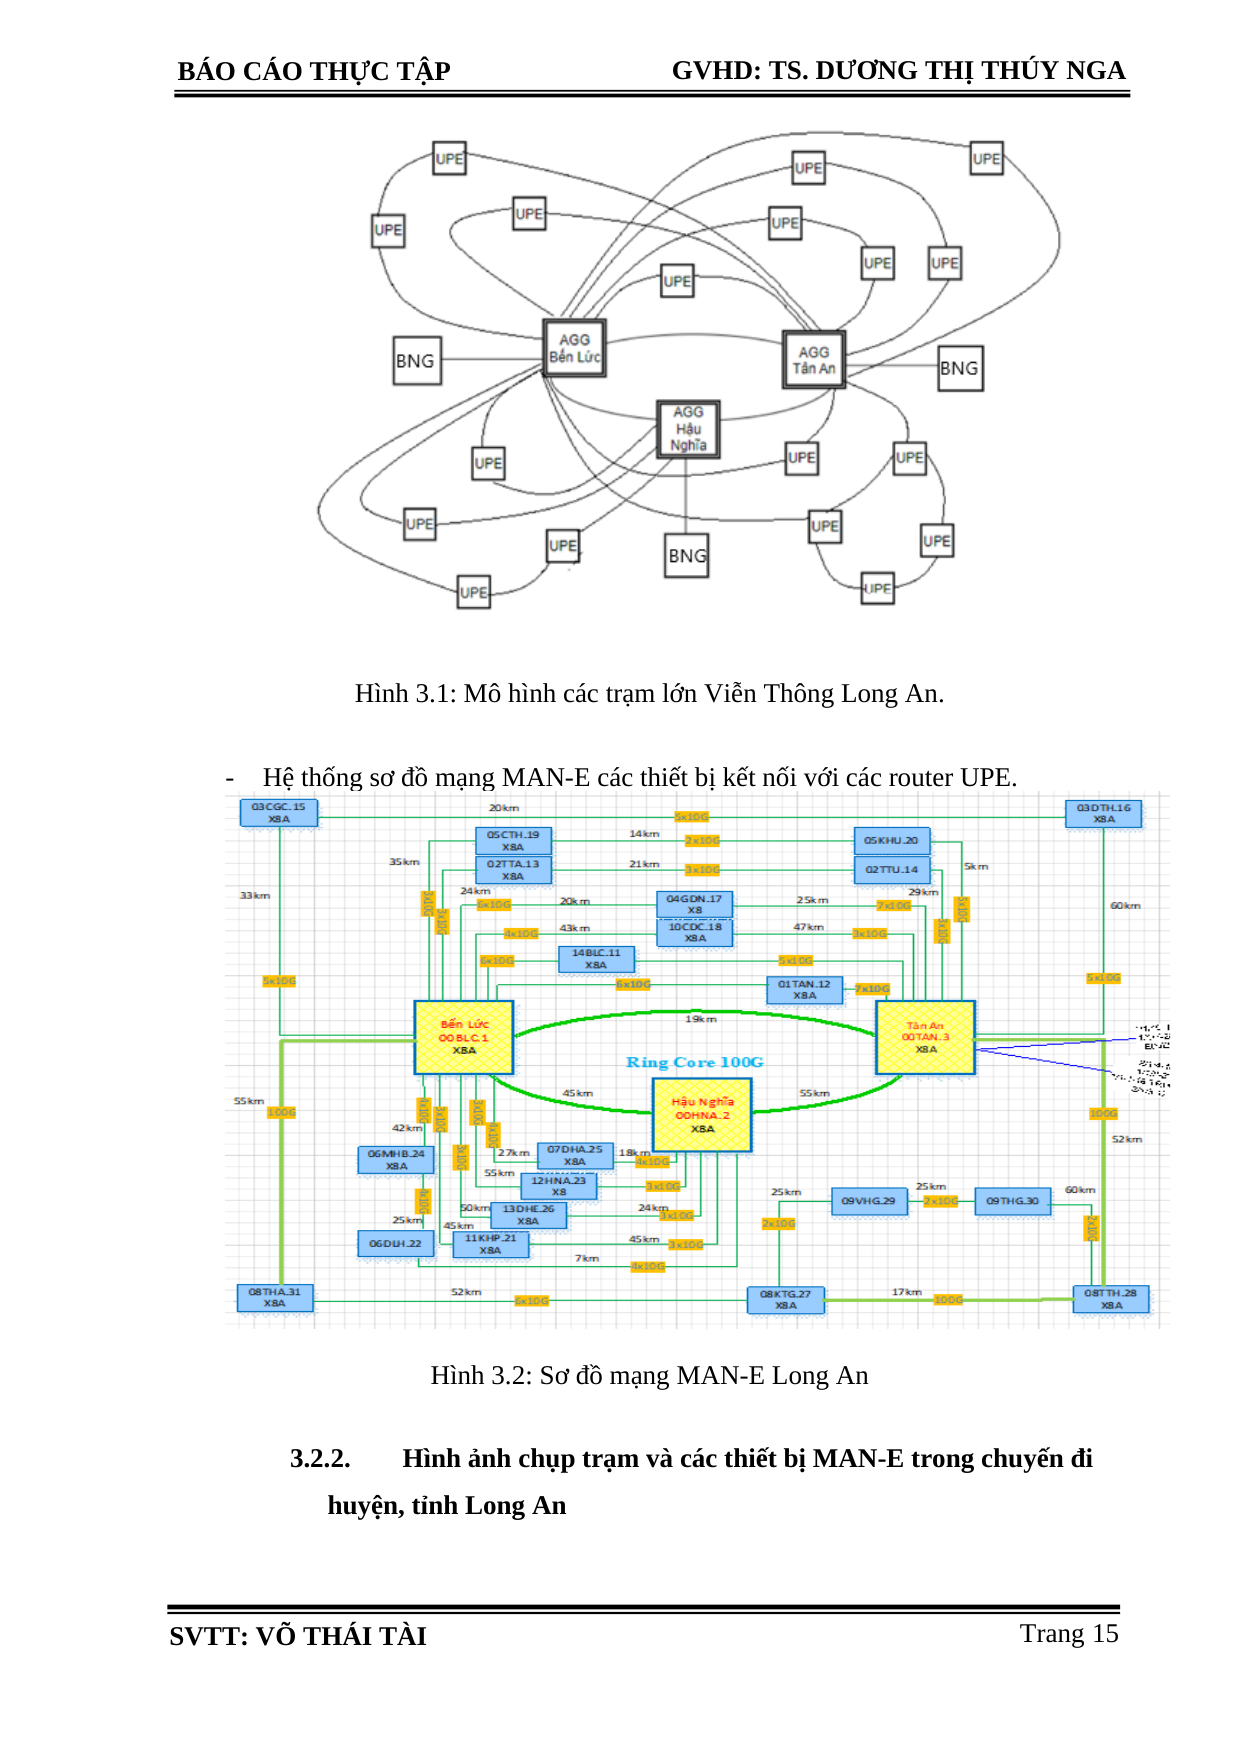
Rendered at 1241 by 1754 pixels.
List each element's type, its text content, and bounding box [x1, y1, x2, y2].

text Hình 3.1: Mô hình các trạm lớn Viễn Thông Long An. [177, 677, 1122, 709]
picture [225, 791, 1171, 1329]
list Hệ thống sơ đồ mạng MAN-E các thiết bị kết nối với các router UPE. [225, 761, 1122, 791]
picture [305, 118, 1069, 626]
text Hình 3.2: Sơ đồ mạng MAN-E Long An [177, 1359, 1122, 1390]
list Hình ảnh chụp trạm và các thiết bị MAN-E trong chuyến đi huyện, tỉnh Long An [290, 1442, 1122, 1520]
